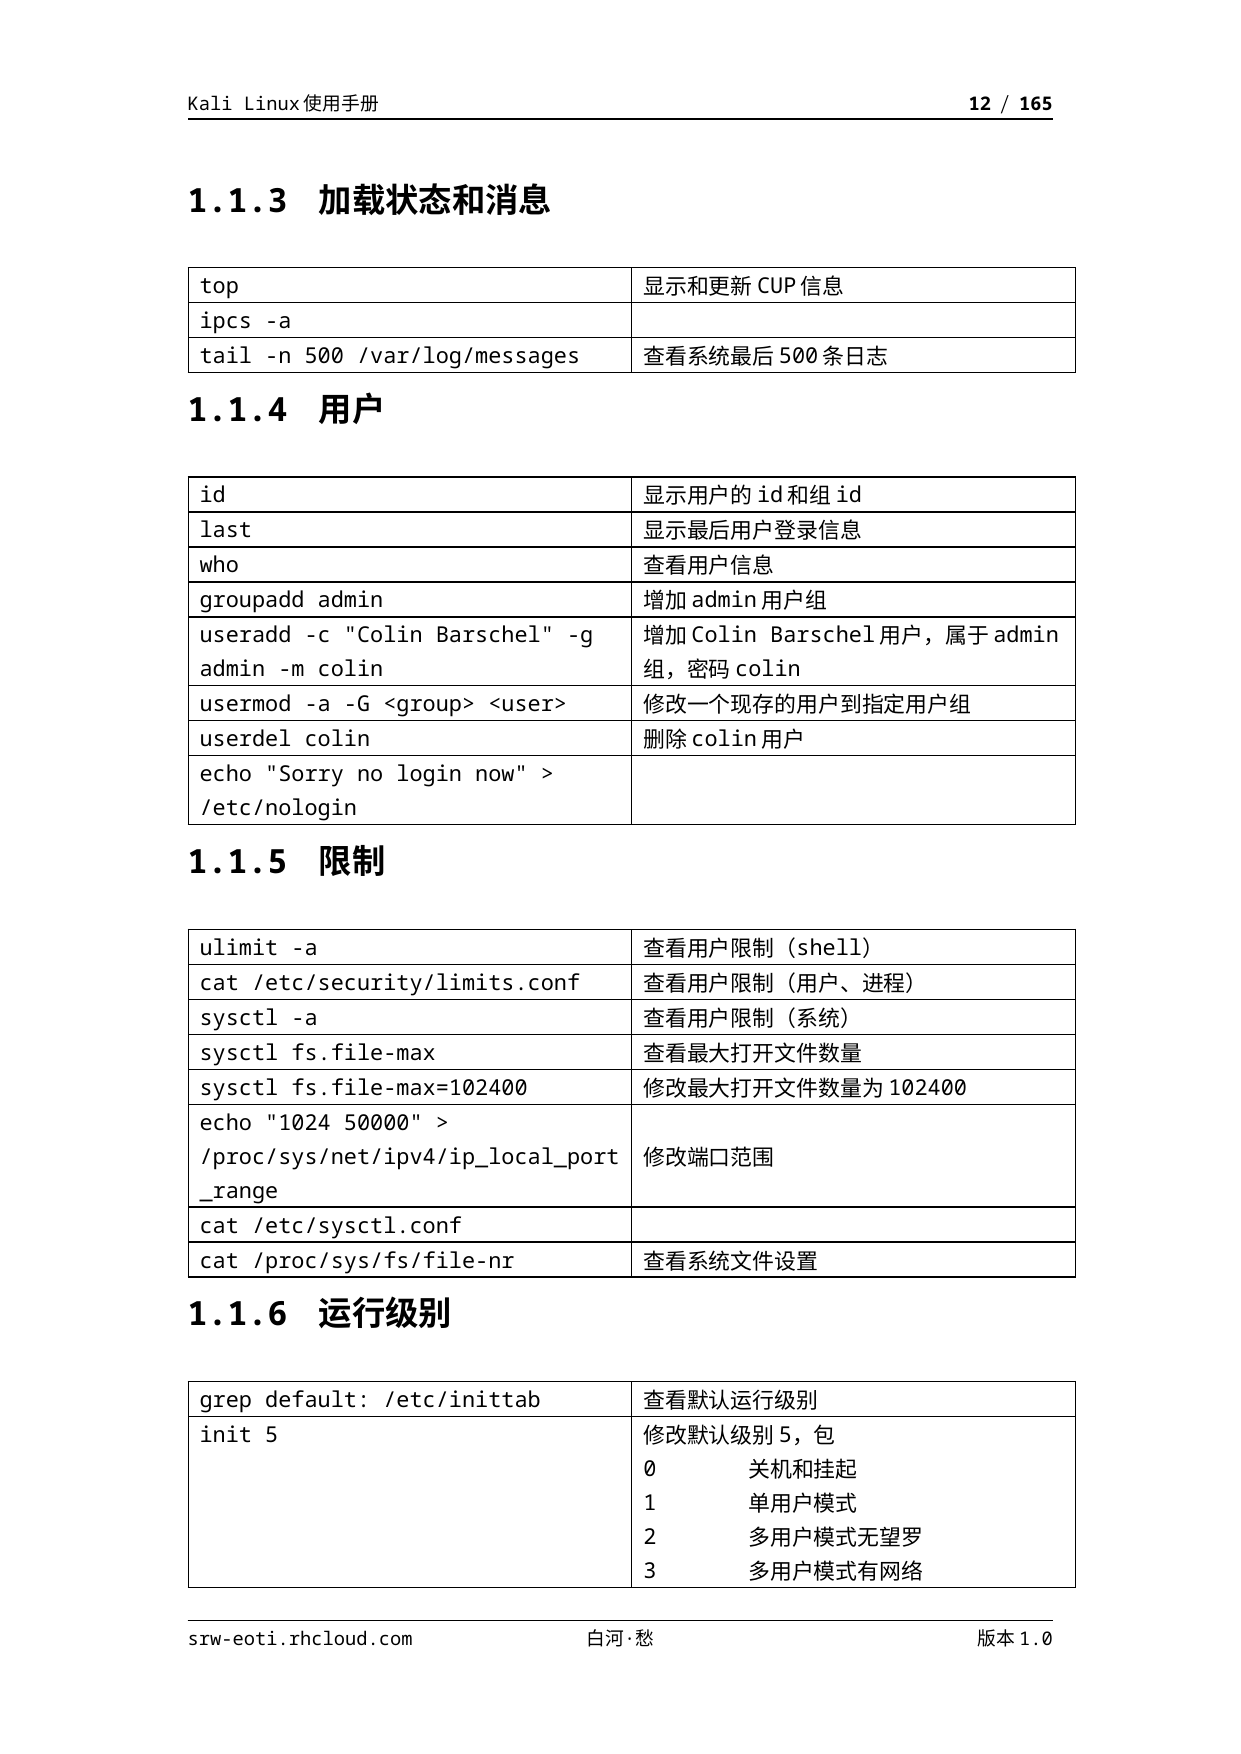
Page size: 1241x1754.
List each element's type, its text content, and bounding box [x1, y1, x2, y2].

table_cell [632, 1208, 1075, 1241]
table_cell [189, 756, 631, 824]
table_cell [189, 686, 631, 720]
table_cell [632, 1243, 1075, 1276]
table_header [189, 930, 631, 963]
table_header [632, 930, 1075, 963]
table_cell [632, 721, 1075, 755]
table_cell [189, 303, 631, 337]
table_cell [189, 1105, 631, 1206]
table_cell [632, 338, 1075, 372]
subtitle 用户 [187, 373, 1053, 441]
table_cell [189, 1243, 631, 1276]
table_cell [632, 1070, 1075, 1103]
subtitle 运行级别 [187, 1277, 1053, 1345]
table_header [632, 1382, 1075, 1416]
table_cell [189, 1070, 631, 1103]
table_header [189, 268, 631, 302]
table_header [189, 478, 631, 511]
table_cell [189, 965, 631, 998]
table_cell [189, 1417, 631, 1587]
subtitle 限制 [187, 825, 1053, 893]
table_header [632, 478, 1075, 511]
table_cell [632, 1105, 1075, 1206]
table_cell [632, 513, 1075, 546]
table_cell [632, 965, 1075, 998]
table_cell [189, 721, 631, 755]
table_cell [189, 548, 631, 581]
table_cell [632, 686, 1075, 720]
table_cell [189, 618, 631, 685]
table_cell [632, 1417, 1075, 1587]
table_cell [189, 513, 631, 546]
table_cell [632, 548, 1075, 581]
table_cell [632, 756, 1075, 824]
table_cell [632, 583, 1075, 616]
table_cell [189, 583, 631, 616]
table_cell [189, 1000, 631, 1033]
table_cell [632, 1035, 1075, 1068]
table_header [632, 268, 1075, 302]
subtitle 加载状态和消息 [187, 164, 1053, 232]
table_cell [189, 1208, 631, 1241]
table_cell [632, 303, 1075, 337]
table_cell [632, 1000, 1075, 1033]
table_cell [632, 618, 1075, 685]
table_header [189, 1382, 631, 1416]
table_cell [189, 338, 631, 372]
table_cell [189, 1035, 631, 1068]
